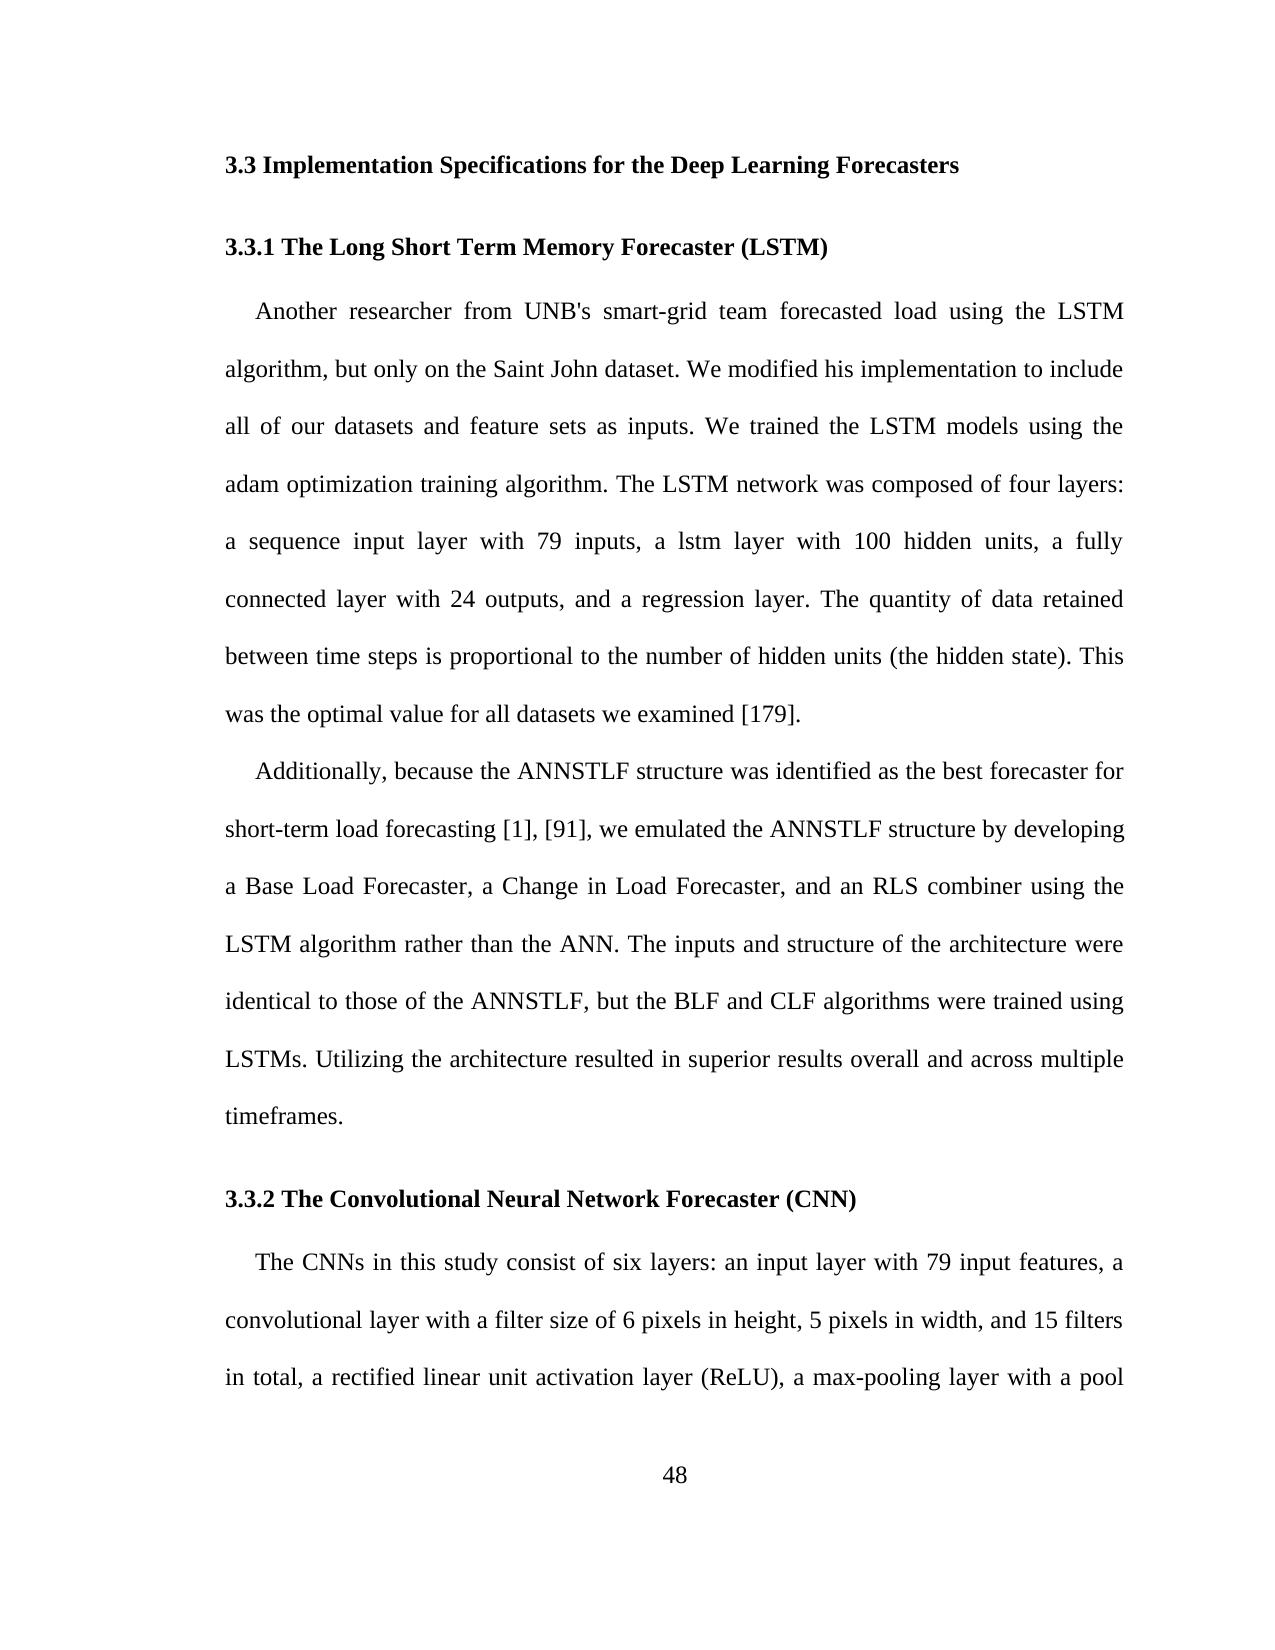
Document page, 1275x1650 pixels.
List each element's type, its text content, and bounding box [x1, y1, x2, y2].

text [225, 1247, 1125, 1391]
text Additionally, because the ANNSTLF structure was identified as the best forecaster for short-term load forecasting [1], [91], we emulated the ANNSTLF structure by developing a Base Load Forecaster, a Change in Load Forecaster, and an RLS combiner using the LSTM algorithm rather than the ANN. The inputs and structure of the architecture were identical to those of the ANNSTLF, but the BLF and CLF algorithms were trained using LSTMs. Utilizing the architecture resulted in superior results overall and across multiple timeframes. [225, 756, 1125, 1130]
subtitle 3.3 Implementation Specifications for the Deep Learning Forecasters [225, 150, 1125, 179]
text Another researcher from UNB's smart-grid team forecasted load using the LSTM algorithm, but only on the Saint John dataset. We modified his implementation to include all of our datasets and feature sets as inputs. We trained the LSTM models using the adam optimization training algorithm. The LSTM network was composed of four layers: a sequence input layer with 79 inputs, a lstm layer with 100 hidden units, a fully connected layer with 24 outputs, and a regression layer. The quantity of data retained between time steps is proportional to the number of hidden units (the hidden state). This was the optimal value for all datasets we examined [179]. [225, 296, 1125, 727]
subtitle 3.3.2 The Convolutional Neural Network Forecaster (CNN) [225, 1184, 1125, 1212]
subtitle 3.3.1 The Long Short Term Memory Forecaster (LSTM) [225, 232, 1125, 261]
